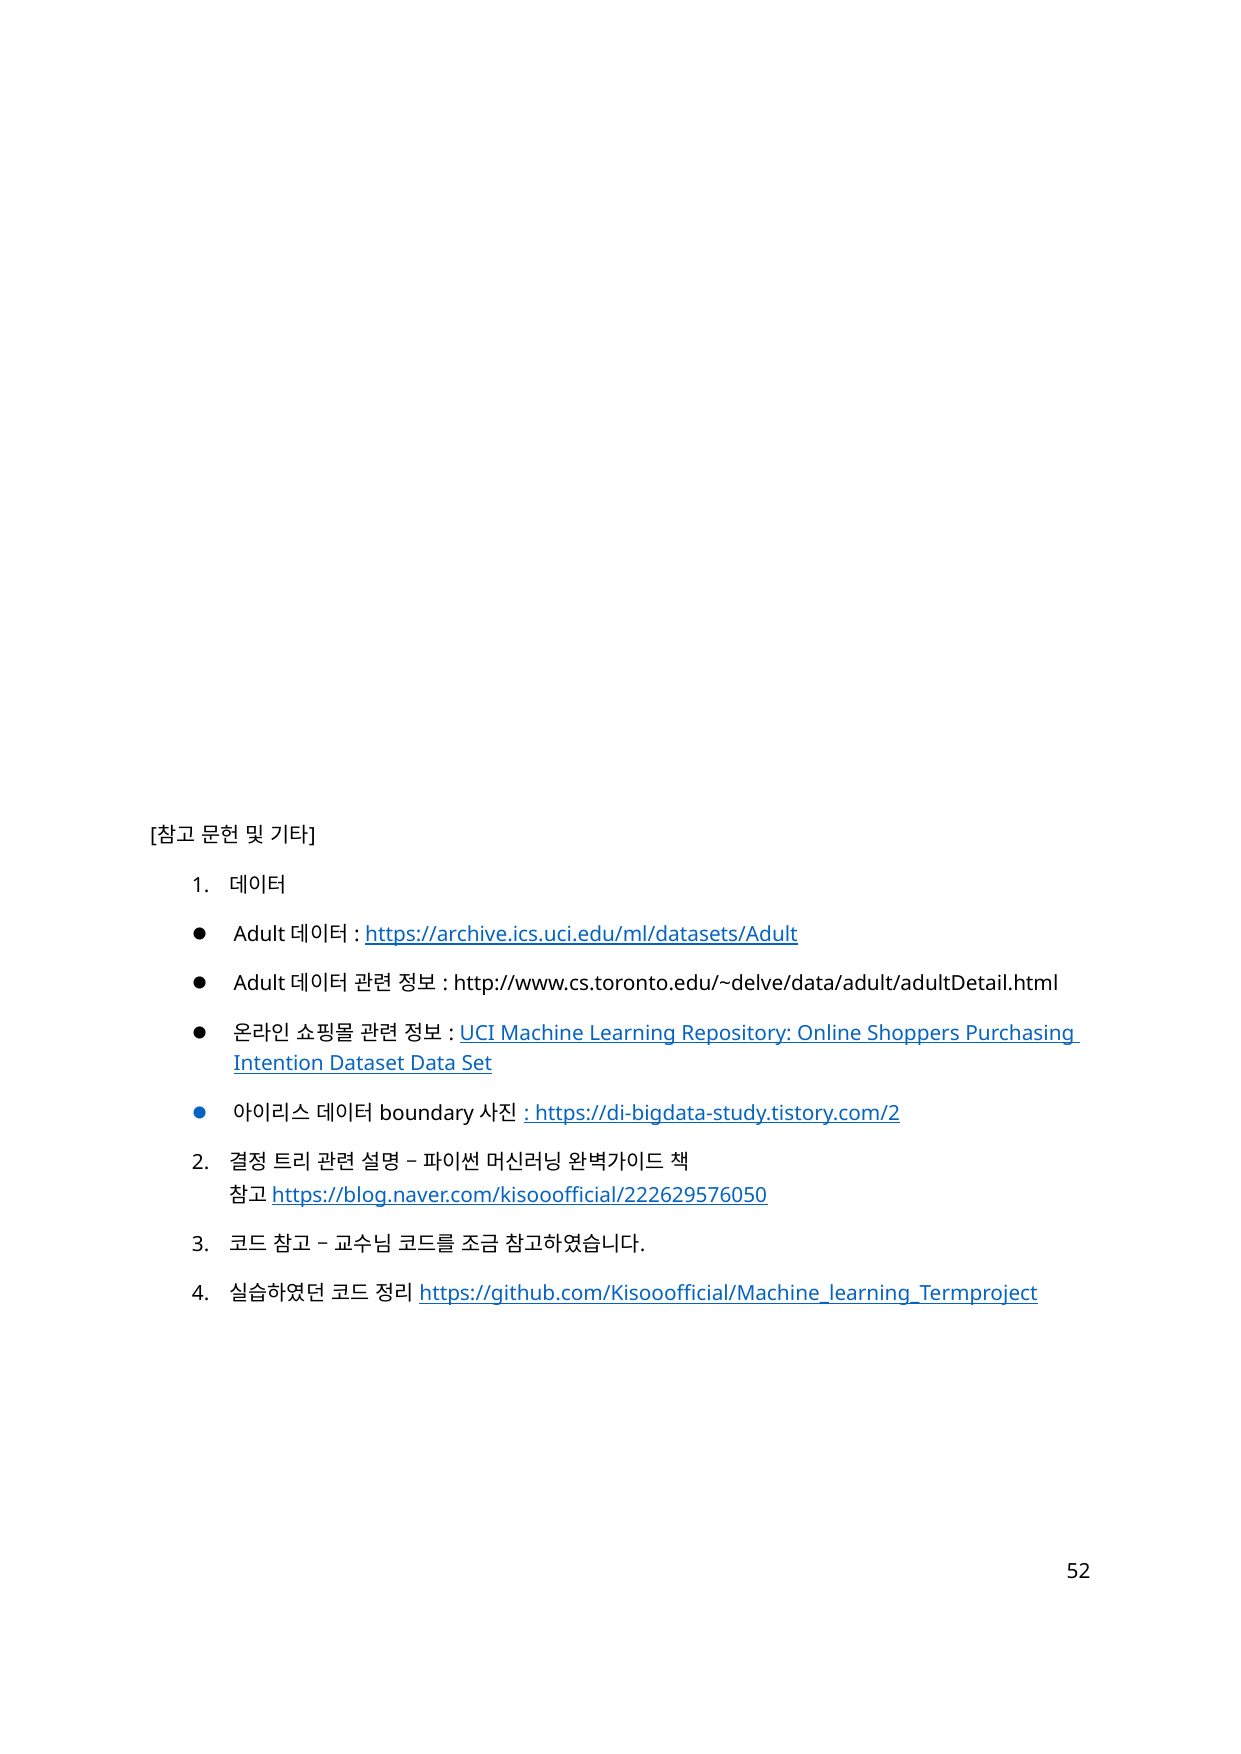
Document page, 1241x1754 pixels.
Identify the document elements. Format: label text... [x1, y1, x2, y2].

list 결정 트리 관련 설명 – 파이썬 머신러닝 완벽가이드 책 참고https://blog.naver.com/kisooofficial/222629576050 [192, 1145, 1090, 1208]
text [참고 문헌 및 기타] [150, 818, 1090, 849]
list Adult 데이터 : https://archive.ics.uci.edu/ml/datasets/Adult [192, 917, 1090, 947]
list Adult 데이터 관련 정보 : http://www.cs.toronto.edu/~delve/data/adult/adultDetail.html [192, 967, 1090, 997]
list 코드 참고 – 교수님 코드를 조금 참고하였습니다. [192, 1227, 1090, 1257]
list 실습하였던 코드 정리 https://github.com/Kisooofficial/Machine_learning_Termproject [192, 1277, 1090, 1307]
list 아이리스 데이터 boundary 사진 : https://di-bigdata-study.tistory.com/2 [192, 1096, 1090, 1126]
list 온라인 쇼핑몰 관련 정보 : UCI Machine Learning Repository: Online Shoppers Purchasing Intention Dataset Data Set [192, 1016, 1090, 1077]
list 데이터 [192, 868, 1090, 898]
